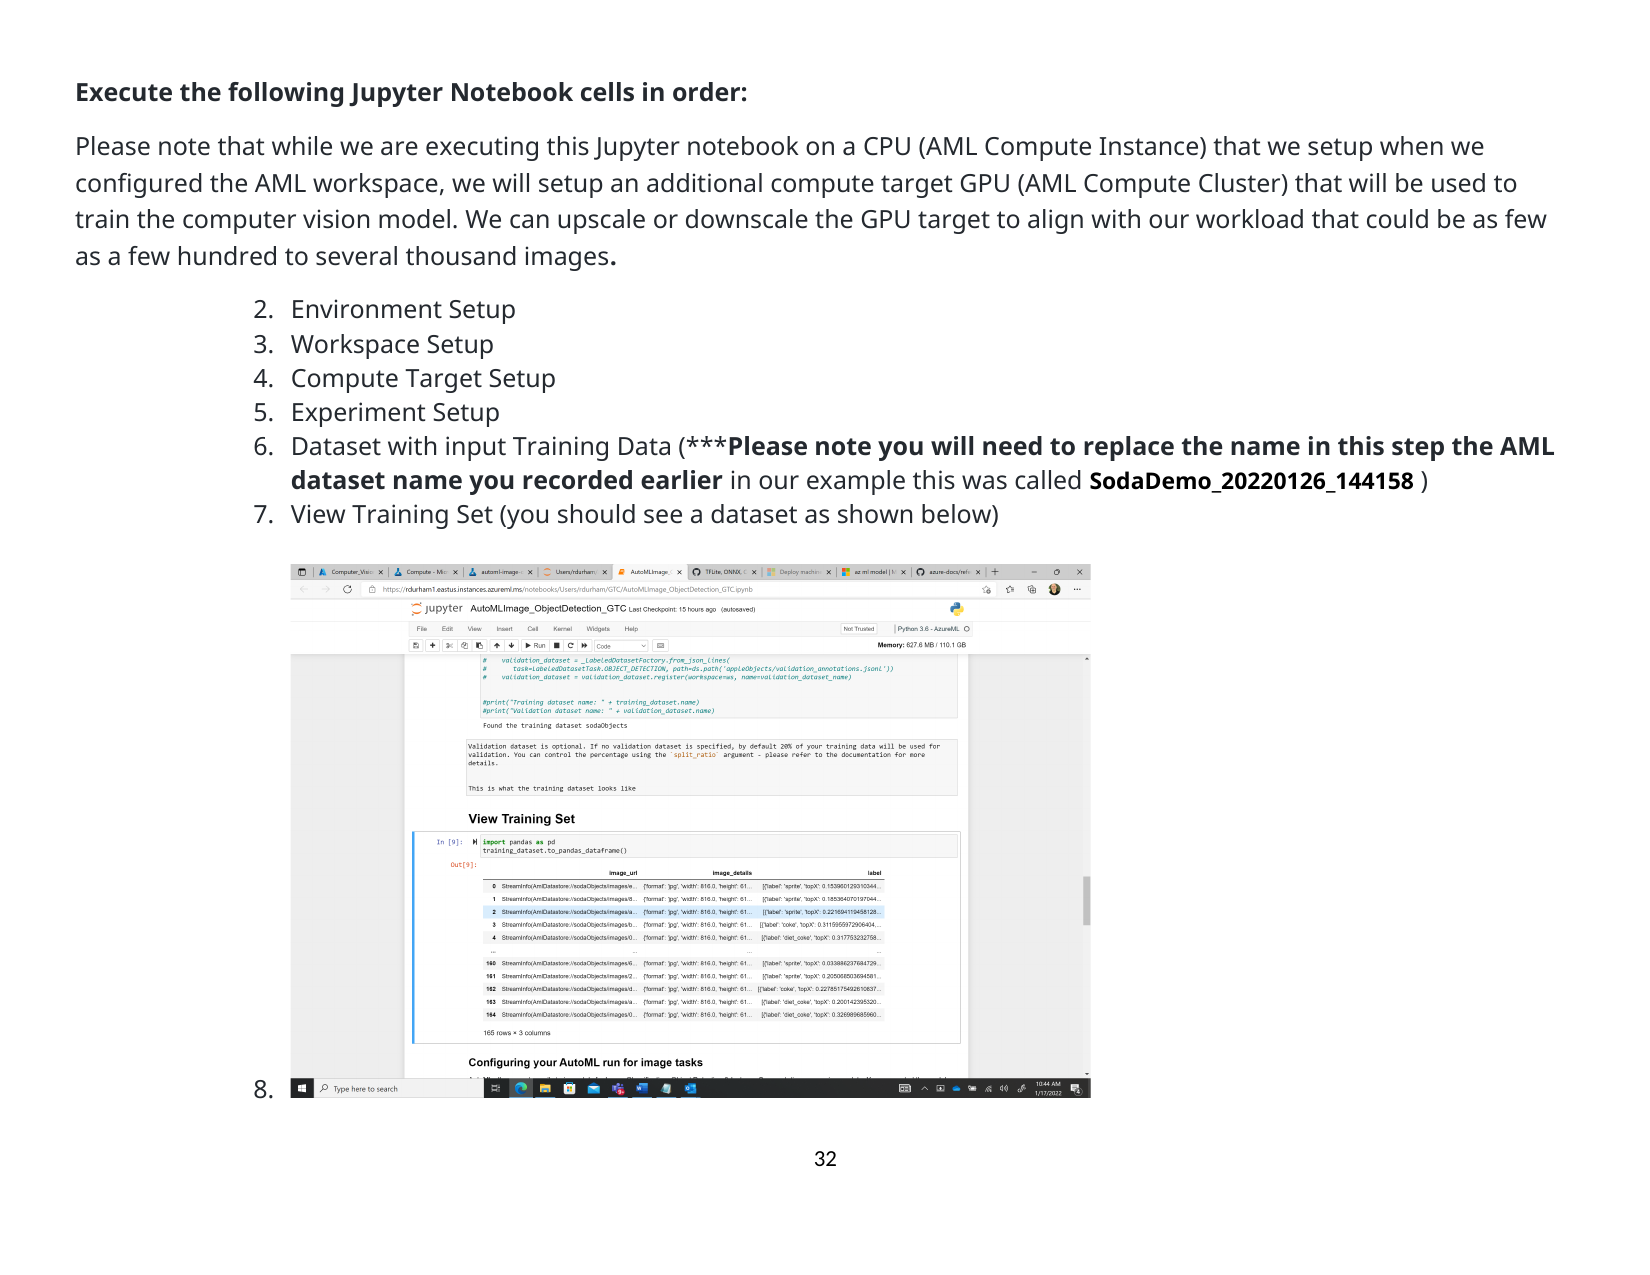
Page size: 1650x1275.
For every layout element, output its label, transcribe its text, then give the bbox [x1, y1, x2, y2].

list Compute Target Setup [253, 360, 1575, 394]
list View Training Set (you should see a dataset as shown below) [253, 497, 1575, 531]
list Workspace Setup [253, 326, 1575, 360]
text Execute the following Jupyter Notebook cells in order: [75, 75, 1575, 109]
list Dataset with input Training Data (***Please note you will need to replace the name in this step the AML dataset name you recorded earlier in our example this was called SodaDemo_20220126_144158 ) [253, 428, 1575, 497]
text Please note that while we are executing this Jupyter notebook on a CPU (AML Compute Instance) that we setup when we configured the AML workspace, we will setup an additional compute target GPU (AML Compute Cluster) that will be used to train the computer vision model. We can upscale or downscale the GPU target to align with our workload that could be as few as a few hundred to several thousand images. [75, 128, 1575, 273]
list Environment Setup [253, 292, 1575, 326]
list Experiment Setup [253, 394, 1575, 428]
picture [290, 564, 1091, 1098]
